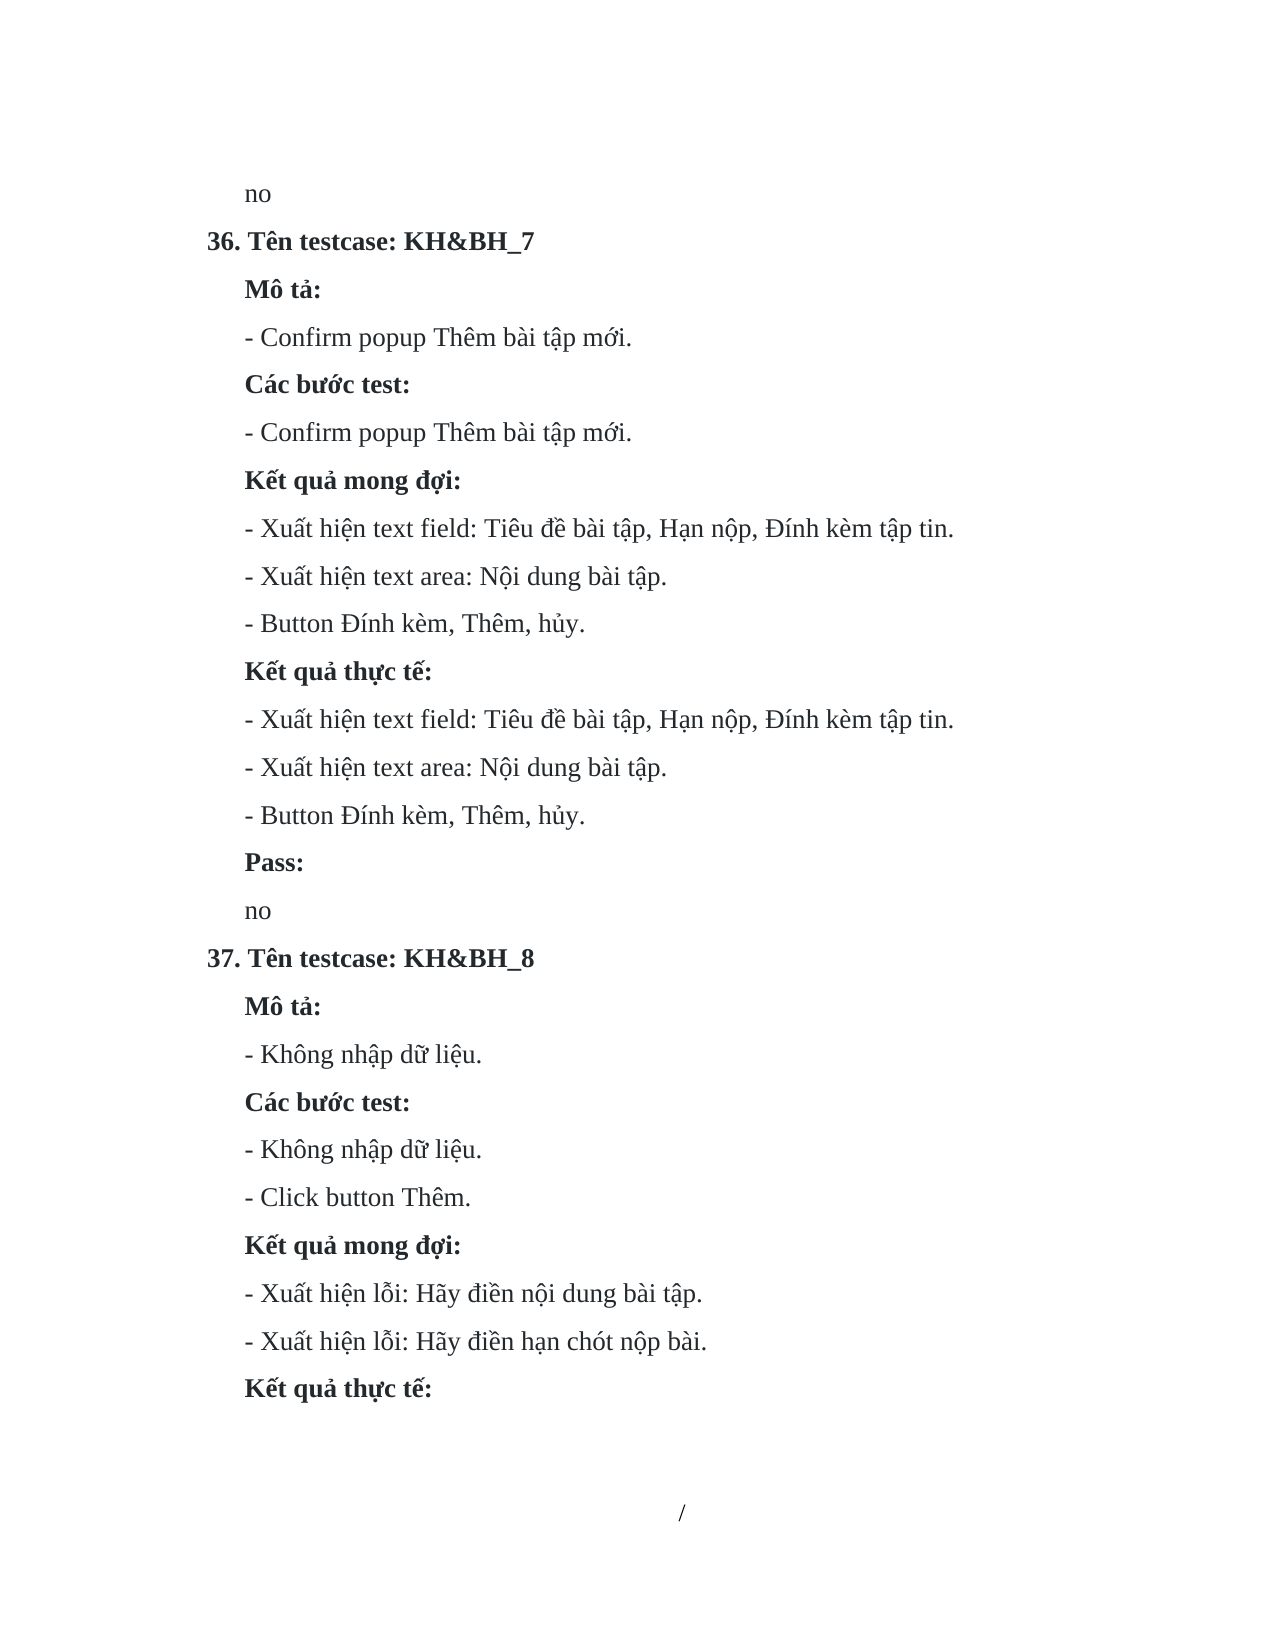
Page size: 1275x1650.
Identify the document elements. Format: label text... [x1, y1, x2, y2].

text - Không nhập dữ liệu. [244, 1038, 1157, 1069]
text Mô tả: [244, 273, 1157, 304]
text Các bước test: [244, 368, 1157, 399]
text - Confirm popup Thêm bài tập mới. [244, 416, 1157, 447]
text - Không nhập dữ liệu. [244, 1133, 1157, 1164]
text - Xuất hiện text area: Nội dung bài tập. [244, 560, 1157, 591]
text no [244, 894, 1157, 926]
text Kết quả mong đợi: [244, 464, 1157, 495]
text Kết quả mong đợi: [244, 1229, 1157, 1260]
text - Click button Thêm. [244, 1181, 1157, 1212]
text Pass: [244, 847, 1157, 878]
text Các bước test: [244, 1086, 1157, 1117]
text - Xuất hiện text field: Tiêu đề bài tập, Hạn nộp, Đính kèm tập tin. [244, 512, 1157, 543]
text 37. Tên testcase: KH&BH_8 [207, 942, 1157, 973]
text - Confirm popup Thêm bài tập mới. [244, 321, 1157, 352]
text 36. Tên testcase: KH&BH_7 [207, 225, 1157, 256]
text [244, 1325, 1157, 1356]
text - Button Đính kèm, Thêm, hủy. [244, 799, 1157, 830]
text Mô tả: [244, 990, 1157, 1021]
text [244, 1277, 1157, 1308]
text - Xuất hiện text field: Tiêu đề bài tập, Hạn nộp, Đính kèm tập tin. [244, 703, 1157, 734]
text no [244, 177, 1157, 208]
text Kết quả thực tế: [244, 1372, 1157, 1404]
text - Button Đính kèm, Thêm, hủy. [244, 607, 1157, 639]
text Kết quả thực tế: [244, 655, 1157, 686]
text - Xuất hiện text area: Nội dung bài tập. [244, 751, 1157, 782]
